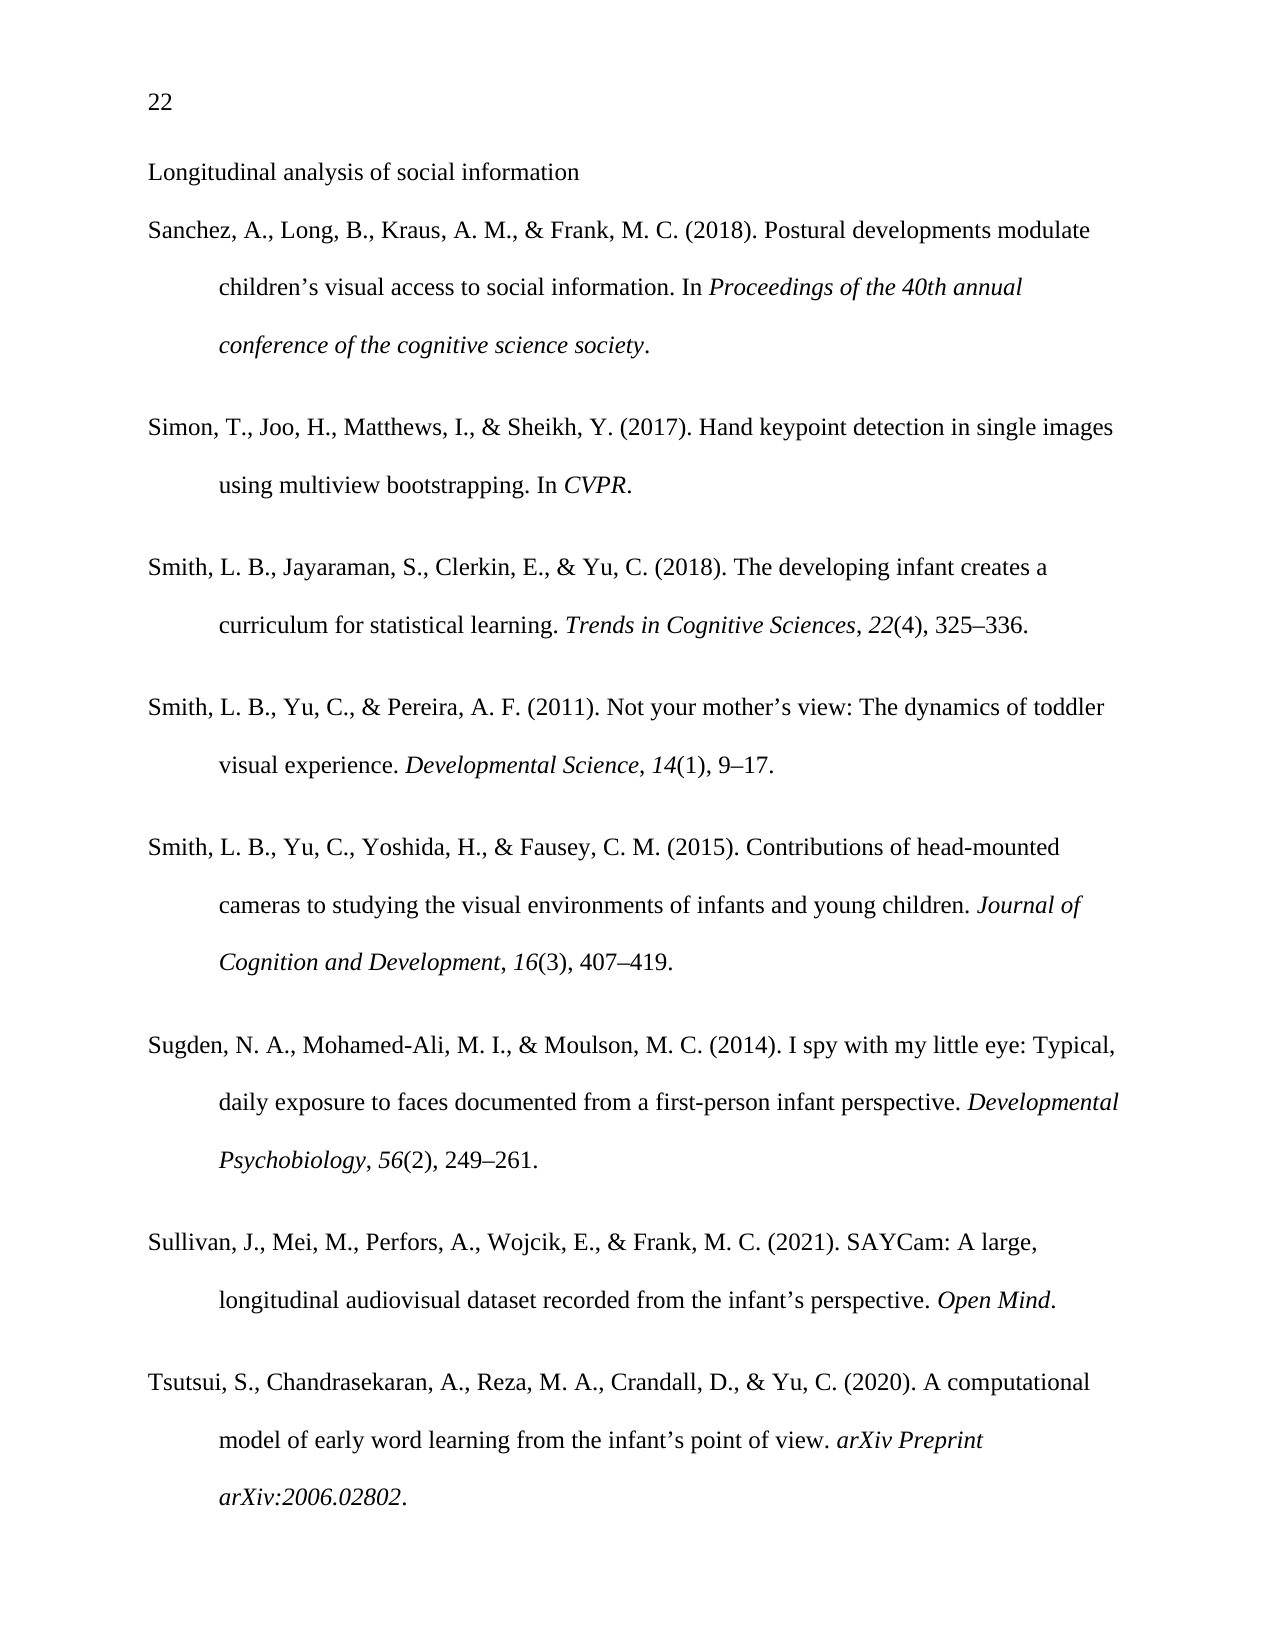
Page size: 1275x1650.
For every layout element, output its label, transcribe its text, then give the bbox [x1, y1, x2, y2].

text Sullivan, J., Mei, M., Perfors, A., Wojcik, E., & Frank, M. C. (2021). SAYCam: A large, longitudinal audiovisual dataset recorded from the infant’s perspective. Open Mind. [148, 1227, 1127, 1314]
text Tsutsui, S., Chandrasekaran, A., Reza, M. A., Crandall, D., & Yu, C. (2020). A computational model of early word learning from the infant’s point of view. arXiv Preprint arXiv:2006.02802. [148, 1367, 1127, 1511]
text Sugden, N. A., Mohamed-Ali, M. I., & Moulson, M. C. (2014). I spy with my little eye: Typical, daily exposure to faces documented from a first-person infant perspective. Developmental Psychobiology, 56(2), 249–261. [148, 1030, 1127, 1174]
text Sanchez, A., Long, B., Kraus, A. M., & Frank, M. C. (2018). Postural developments modulate children’s visual access to social information. In Proceedings of the 40th annual conference of the cognitive science society. [148, 215, 1127, 359]
text Smith, L. B., Yu, C., Yoshida, H., & Fausey, C. M. (2015). Contributions of head-mounted cameras to studying the visual environments of infants and young children. Journal of Cognition and Development, 16(3), 407–419. [148, 832, 1127, 976]
text Simon, T., Joo, H., Matthews, I., & Sheikh, Y. (2017). Hand keypoint detection in single images using multiview bootstrapping. In CVPR. [148, 412, 1127, 499]
text Smith, L. B., Jayaraman, S., Clerkin, E., & Yu, C. (2018). The developing infant creates a curriculum for statistical learning. Trends in Cognitive Sciences, 22(4), 325–336. [148, 552, 1127, 639]
text Smith, L. B., Yu, C., & Pereira, A. F. (2011). Not your mother’s view: The dynamics of toddler visual experience. Developmental Science, 14(1), 9–17. [148, 692, 1127, 779]
